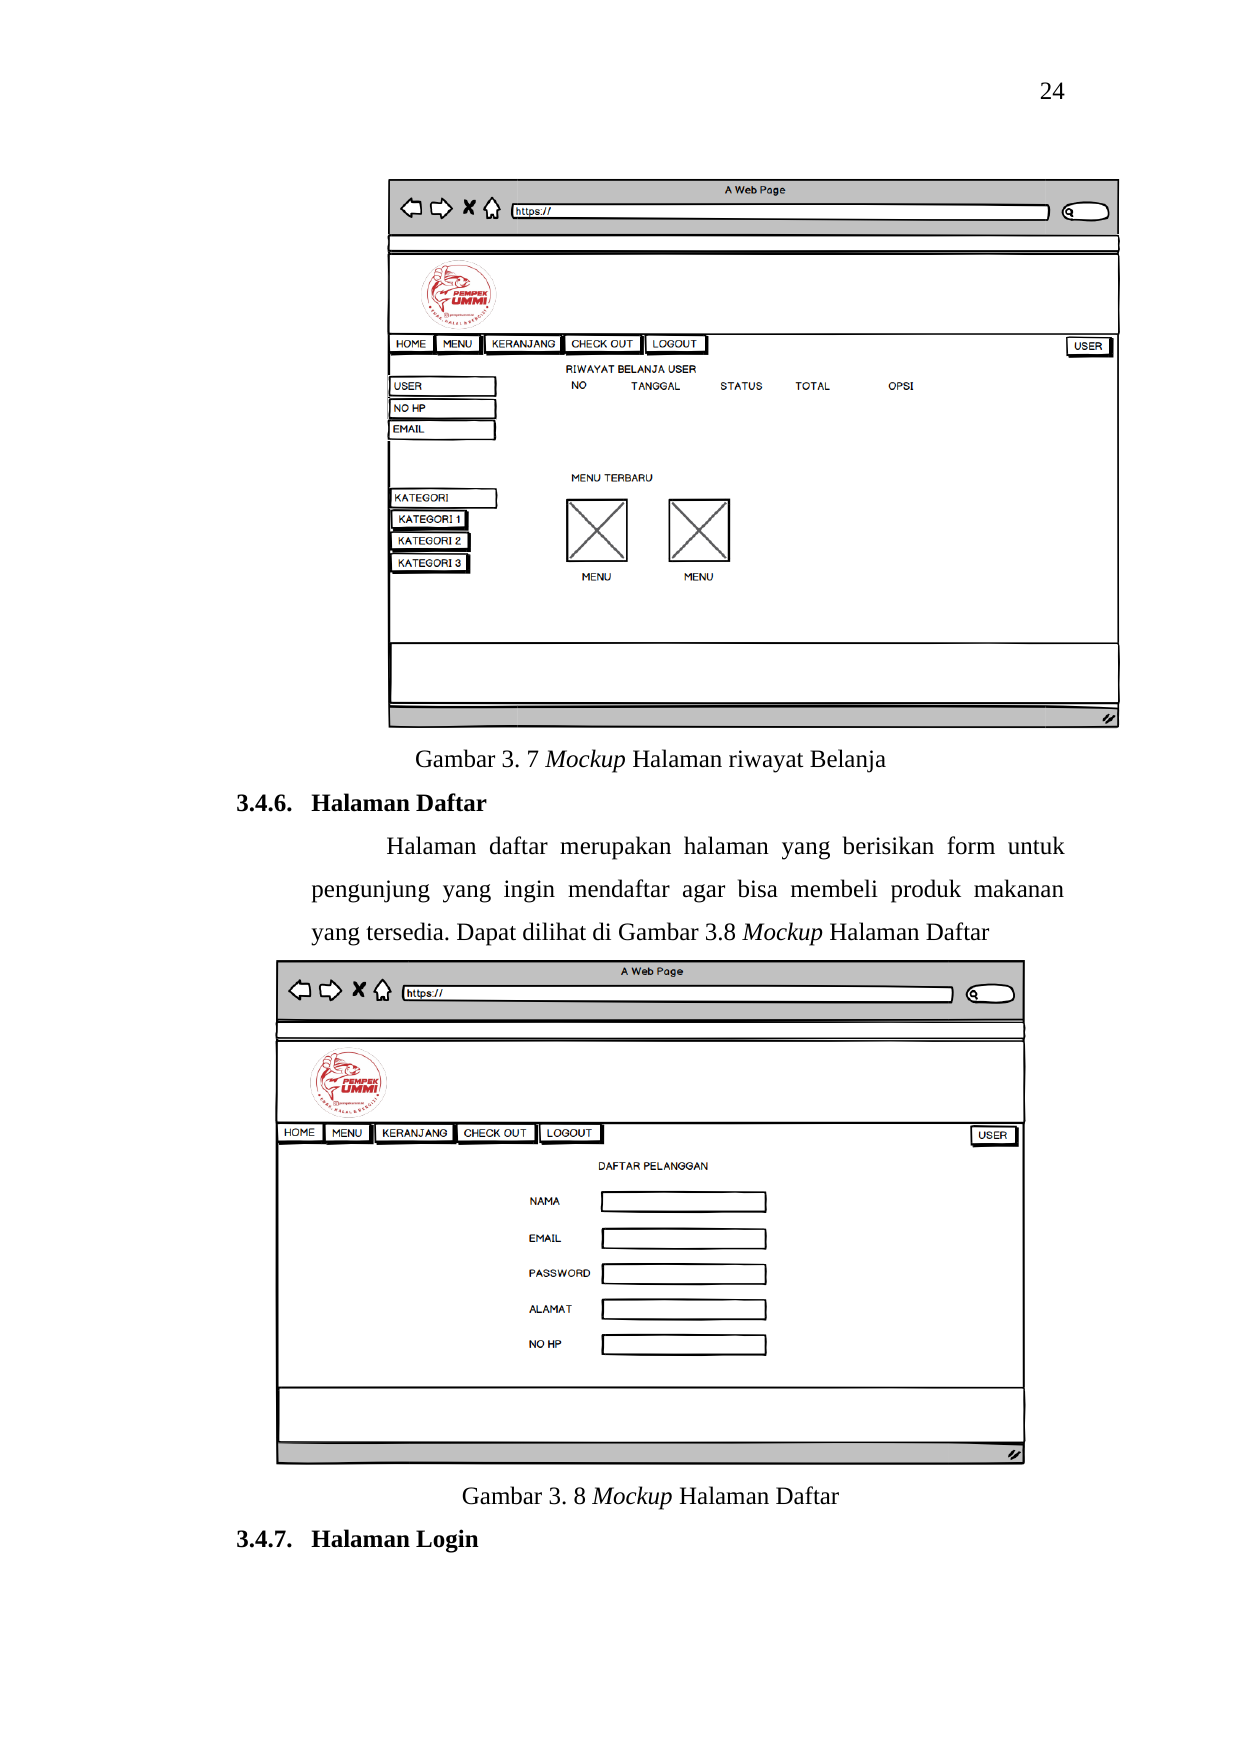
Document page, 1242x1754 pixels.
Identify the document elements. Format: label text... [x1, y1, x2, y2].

text Gambar 3. 8 Mockup Halaman Daftar [236, 1481, 1064, 1510]
text Halaman daftar merupakan halaman yang berisikan form untuk pengunjung yang ingin mendaftar agar bisa membeli produk makanan yang tersedia. Dapat dilihat di Gambar 3.8 Mockup Halaman Daftar [311, 831, 1064, 946]
list Halaman Login [236, 1524, 1064, 1553]
picture [386, 177, 1122, 731]
picture [274, 960, 1027, 1467]
list Halaman Daftar [236, 788, 1064, 816]
text Gambar 3. 7 Mockup Halaman riwayat Belanja [236, 744, 1064, 773]
